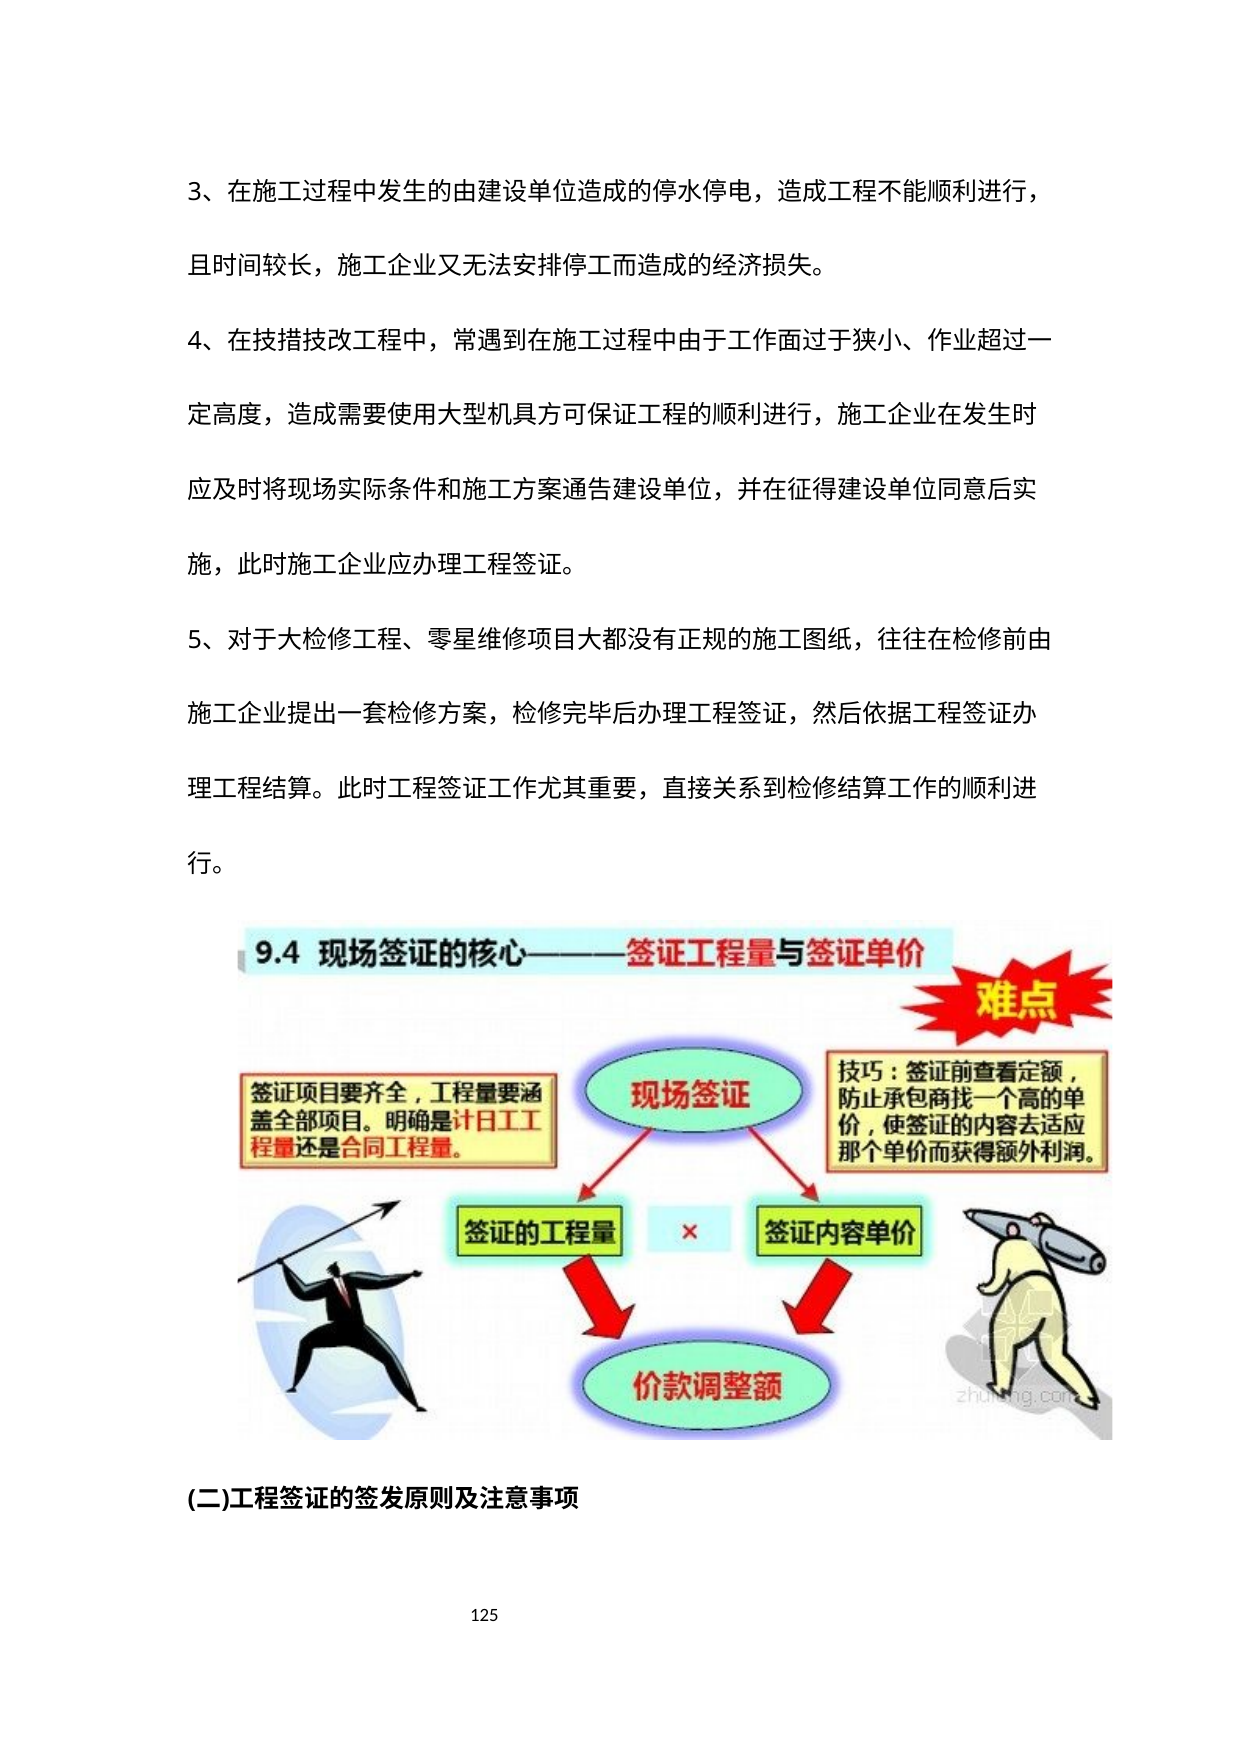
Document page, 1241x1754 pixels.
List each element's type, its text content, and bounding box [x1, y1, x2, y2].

text (二)工程签证的签发原则及注意事项 [187, 1464, 1053, 1529]
picture [237, 920, 1113, 1440]
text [187, 157, 1053, 894]
